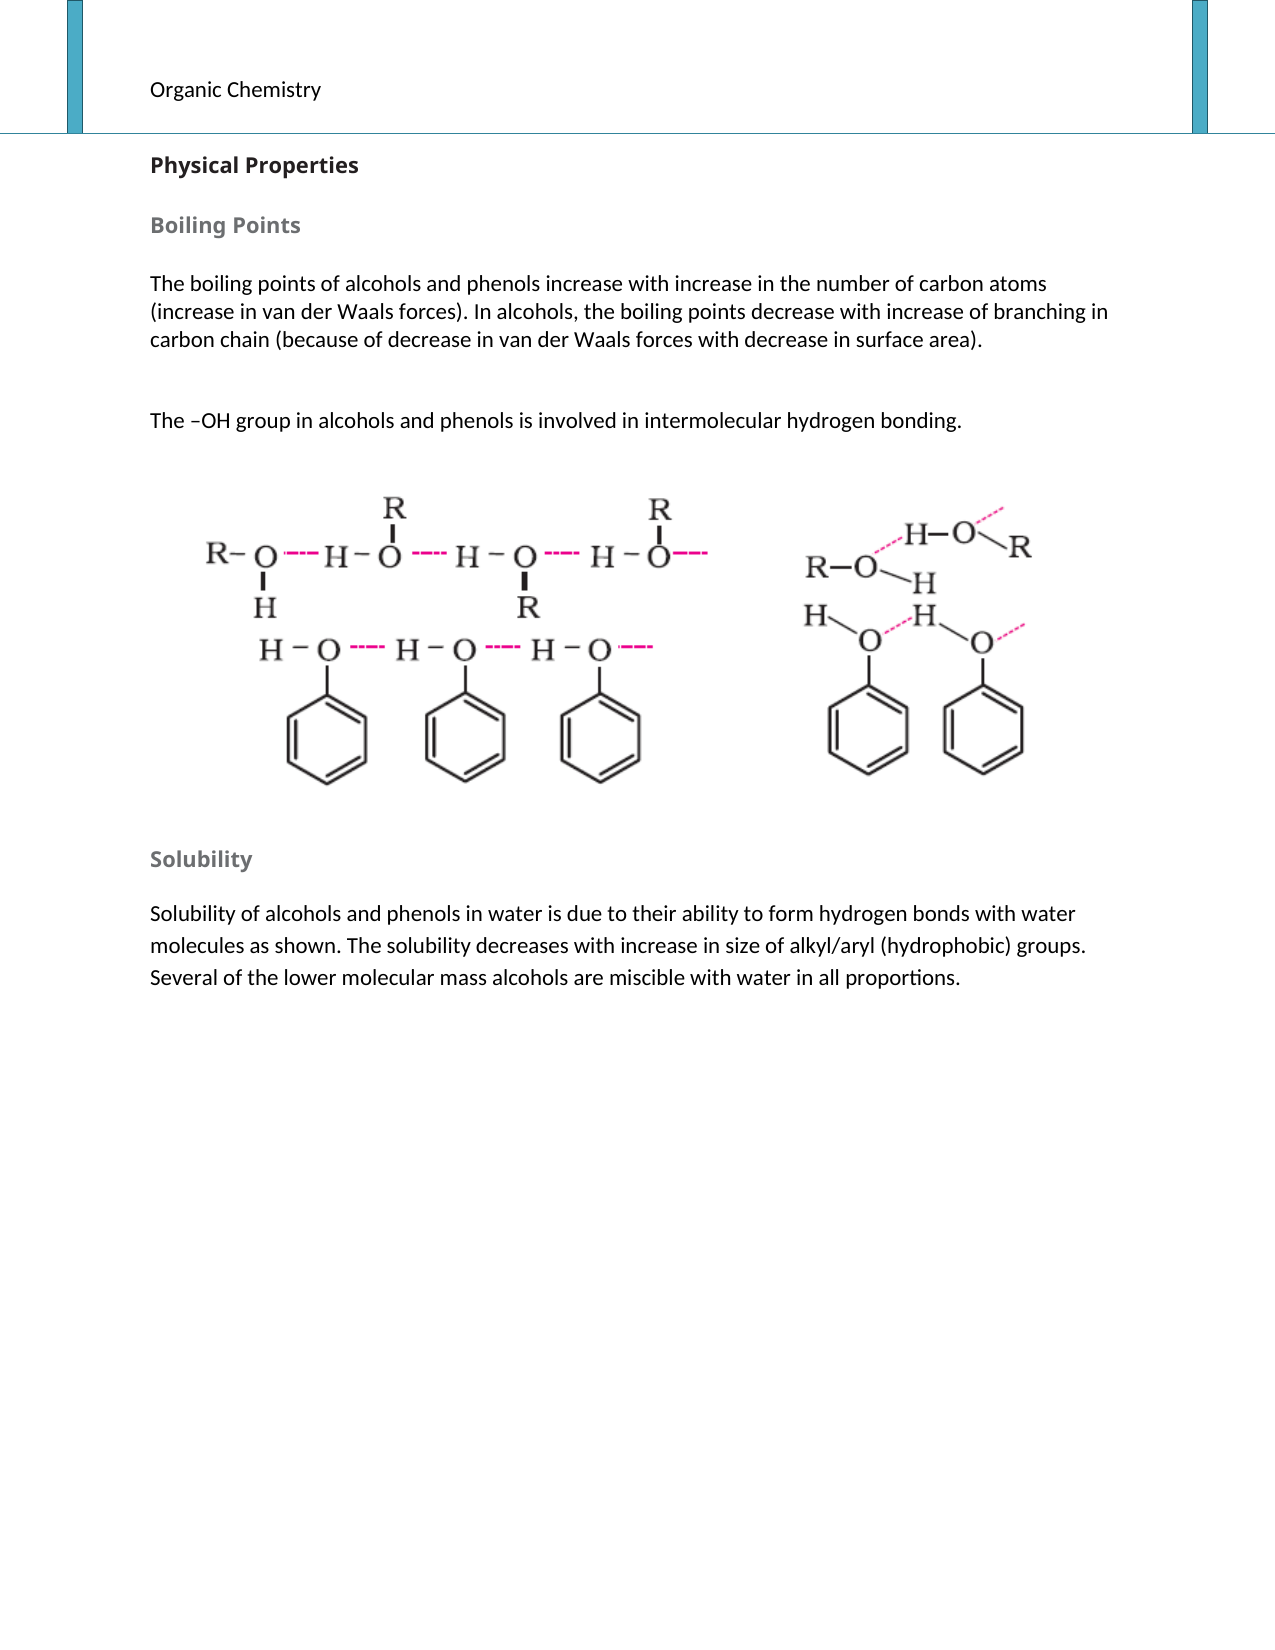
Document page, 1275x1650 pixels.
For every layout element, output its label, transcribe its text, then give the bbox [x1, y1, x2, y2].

text Physical Properties [150, 150, 1125, 180]
text Boiling Points [150, 209, 1125, 239]
text The boiling points of alcohols and phenols increase with increase in the number of carbon atoms (increase in van der Waals forces). In alcohols, the boiling points decrease with increase of branching in carbon chain (because of decrease in van der Waals forces with decrease in surface area). [150, 269, 1125, 353]
text Solubility of alcohols and phenols in water is due to their ability to form hydrogen bonds with water molecules as shown. The solubility decreases with increase in size of alkyl/aryl (hydrophobic) groups. Several of the lower molecular mass alcohols are miscible with water in all proportions. [150, 899, 1125, 991]
text Solubility [150, 844, 1125, 873]
text The –OH group in alcohols and phenols is involved in intermolecular hydrogen bonding. [150, 406, 1125, 434]
